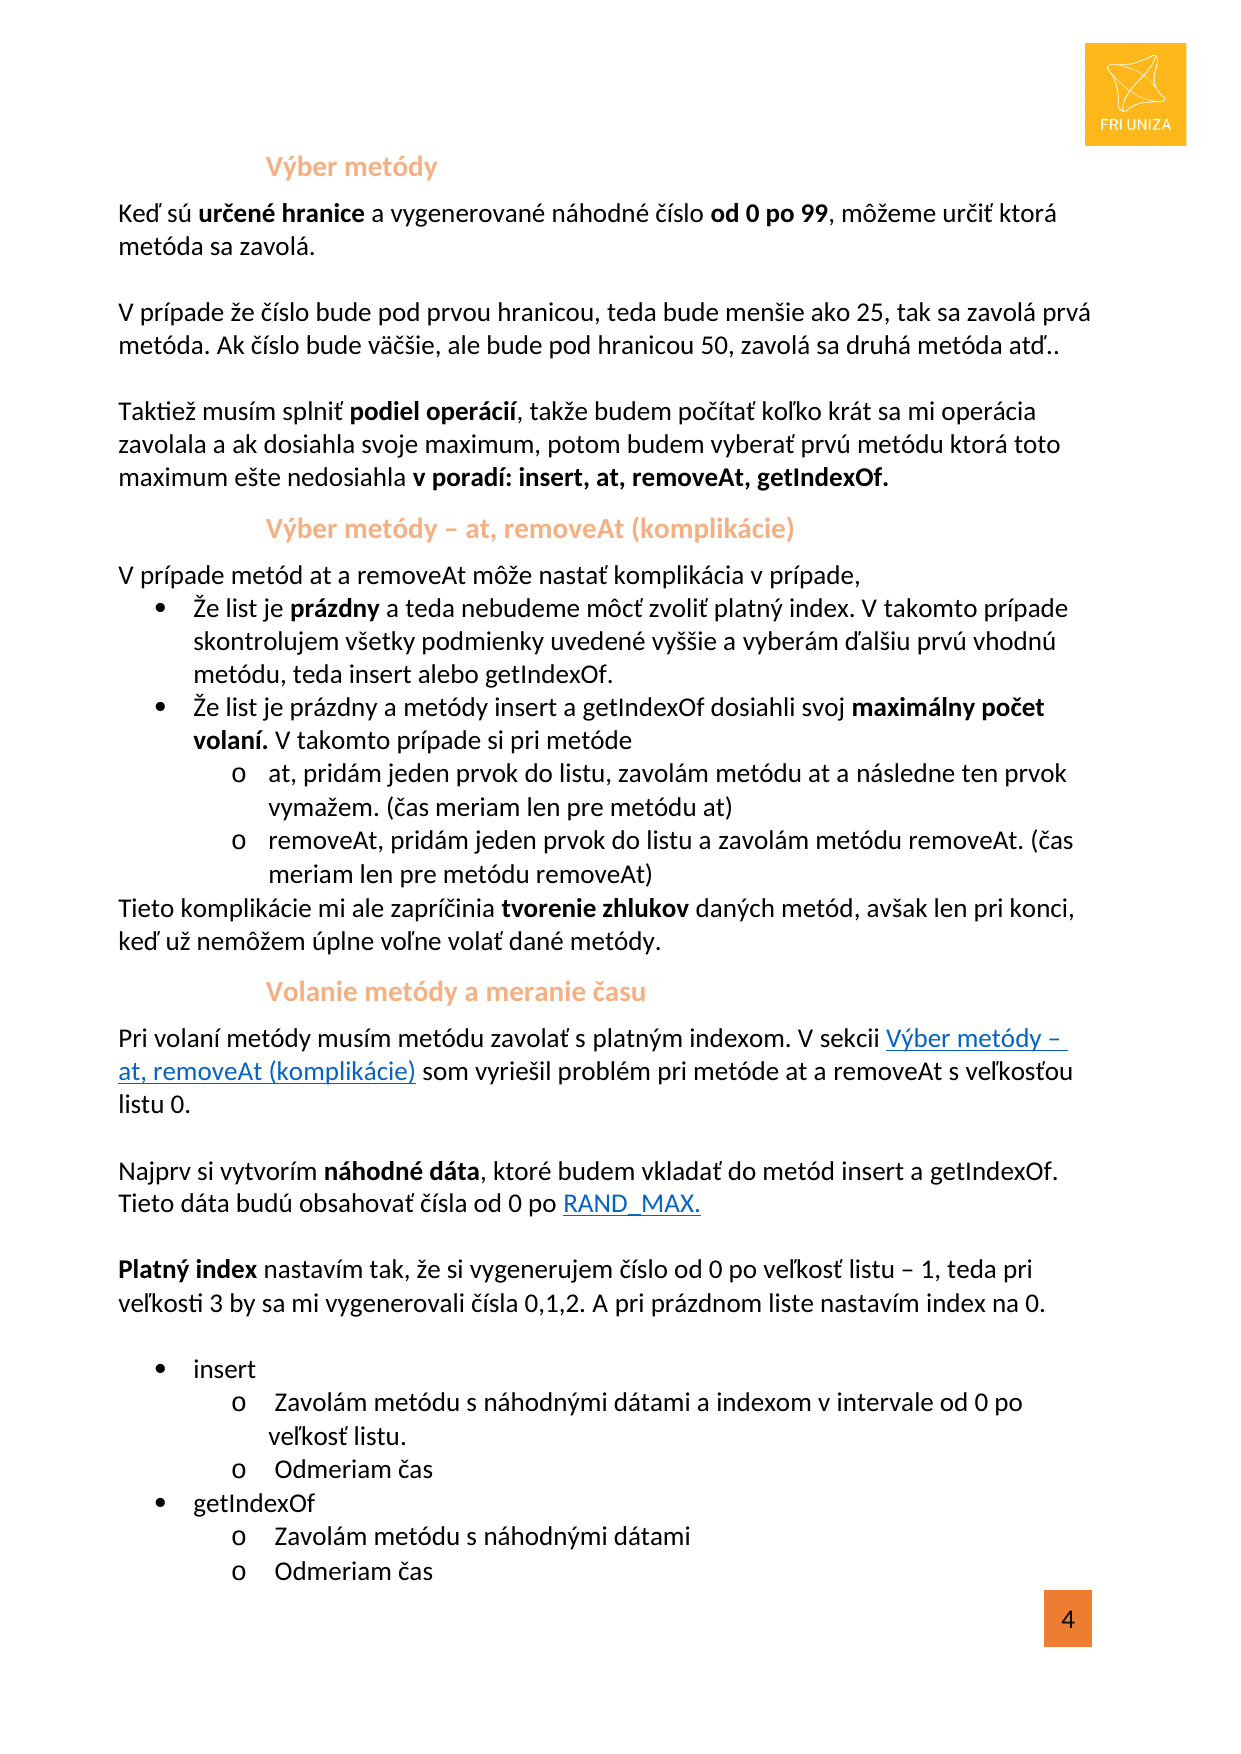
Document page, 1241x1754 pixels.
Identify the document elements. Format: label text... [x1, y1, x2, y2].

text V prípade metód at a removeAt môže nastať komplikácia v prípade, [118, 558, 1092, 591]
text Taktiež musím splniť podiel operácií, takže budem počítať koľko krát sa mi operácia zavolala a ak dosiahla svoje maximum, potom budem vyberať prvú metódu ktorá toto maximum ešte nedosiahla v poradí: insert, at, removeAt, getIndexOf. [118, 394, 1092, 493]
text Platný index nastavím tak, že si vygenerujem číslo od 0 po veľkosť listu – 1, teda pri veľkosti 3 by sa mi vygenerovali čísla 0,1,2. A pri prázdnom liste nastavím index na 0. [118, 1253, 1092, 1319]
text Keď sú určené hranice a vygenerované náhodné číslo od 0 po 99, môžeme určiť ktorá metóda sa zavolá. V prípade že číslo bude pod prvou hranicou, teda bude menšie ako 25, tak sa zavolá prvá metóda. Ak číslo bude väčšie, ale bude pod hranicou 50, zavolá sa druhá metóda atď.. [118, 196, 1092, 361]
list insert [156, 1352, 1092, 1385]
list Že list je prázdny a metódy insert a getIndexOf dosiahli svoj maximálny počet volaní. V takomto prípade si pri metóde [156, 690, 1092, 756]
subtitle Výber metódy – at, removeAt (komplikácie) [266, 510, 1092, 545]
list getIndexOf [156, 1487, 1092, 1519]
text Tieto komplikácie mi ale zapríčinia tvorenie zhlukov daných metód, avšak len pri konci, keď už nemôžem úplne voľne volať dané metódy. [118, 891, 1092, 957]
list Zavolám metódu s náhodnými dátami a indexom v intervale od 0 po veľkosť listu. [231, 1385, 1092, 1452]
list Odmeriam čas [231, 1452, 1092, 1487]
subtitle Volanie metódy a meranie času [266, 973, 1092, 1009]
list Zavolám metódu s náhodnými dátami [231, 1519, 1092, 1554]
list at, pridám jeden prvok do listu, zavolám metódu at a následne ten prvok vymažem. (čas meriam len pre metódu at) [231, 756, 1092, 823]
text Pri volaní metódy musím metódu zavolať s platným indexom. V sekcii Výber metódy – at, removeAt (komplikácie) som vyriešil problém pri metóde at a removeAt s veľkosťou listu 0. [118, 1022, 1092, 1121]
list Odmeriam čas [231, 1554, 1092, 1588]
subtitle Výber metódy [266, 148, 1092, 183]
picture [1085, 43, 1187, 146]
list removeAt, pridám jeden prvok do listu a zavolám metódu removeAt. (čas meriam len pre metódu removeAt) [231, 823, 1092, 891]
list Že list je prázdny a teda nebudeme môcť zvoliť platný index. V takomto prípade skontrolujem všetky podmienky uvedené vyššie a vyberám ďalšiu prvú vhodnú metódu, teda insert alebo getIndexOf. [156, 591, 1092, 690]
text Najprv si vytvorím náhodné dáta, ktoré budem vkladať do metód insert a getIndexOf. Tieto dáta budú obsahovať čísla od 0 po RAND_MAX. [118, 1154, 1092, 1220]
